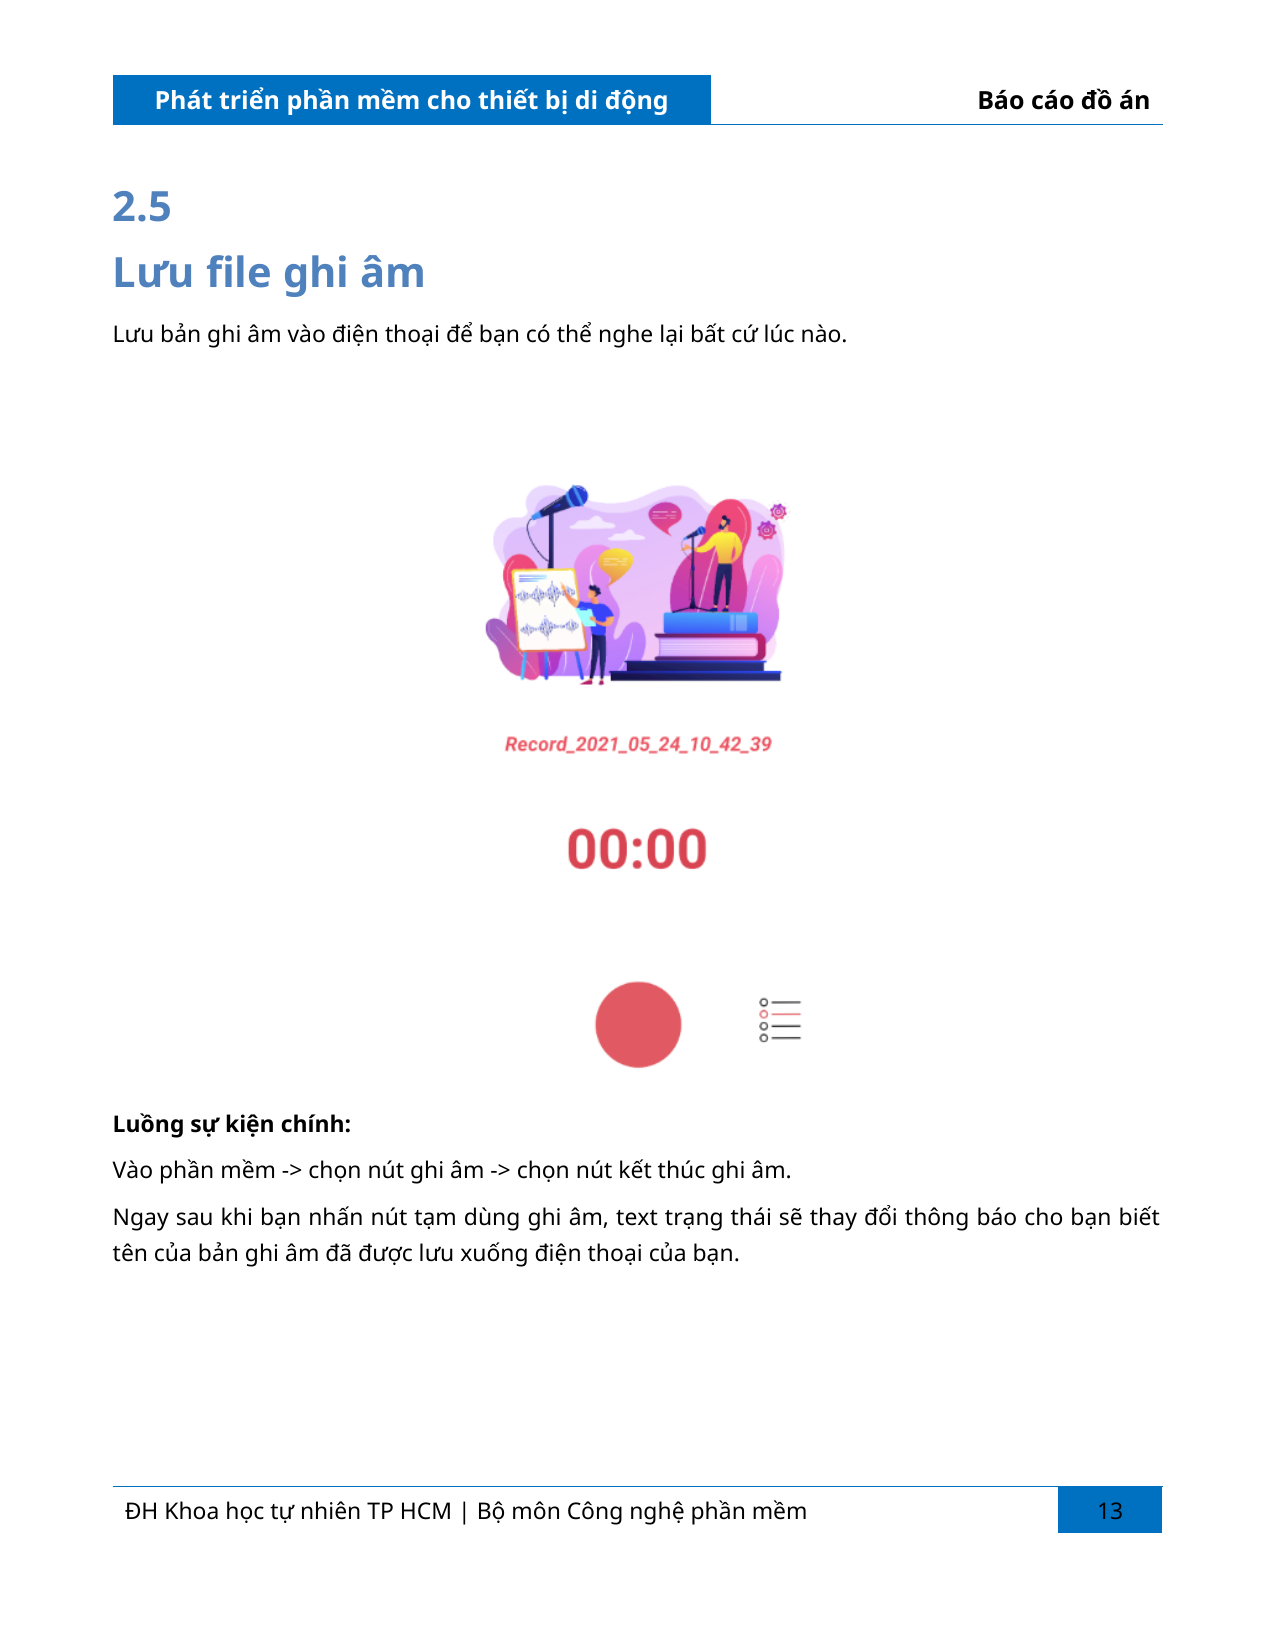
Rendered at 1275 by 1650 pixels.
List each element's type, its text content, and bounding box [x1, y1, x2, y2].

picture [413, 410, 862, 1093]
subtitle Lưu file ghi âm [112, 177, 1162, 299]
text Ngay sau khi bạn nhấn nút tạm dùng ghi âm, text trạng thái sẽ thay đổi thông báo cho bạn biết tên của bản ghi âm đã được lưu xuống điện thoại của bạn. [112, 1201, 1162, 1268]
text Luồng sự kiện chính: [112, 1108, 1162, 1139]
text Vào phần mềm -> chọn nút ghi âm -> chọn nút kết thúc ghi âm. [112, 1154, 1162, 1186]
text Lưu bản ghi âm vào điện thoại để bạn có thể nghe lại bất cứ lúc nào. [112, 318, 1162, 349]
